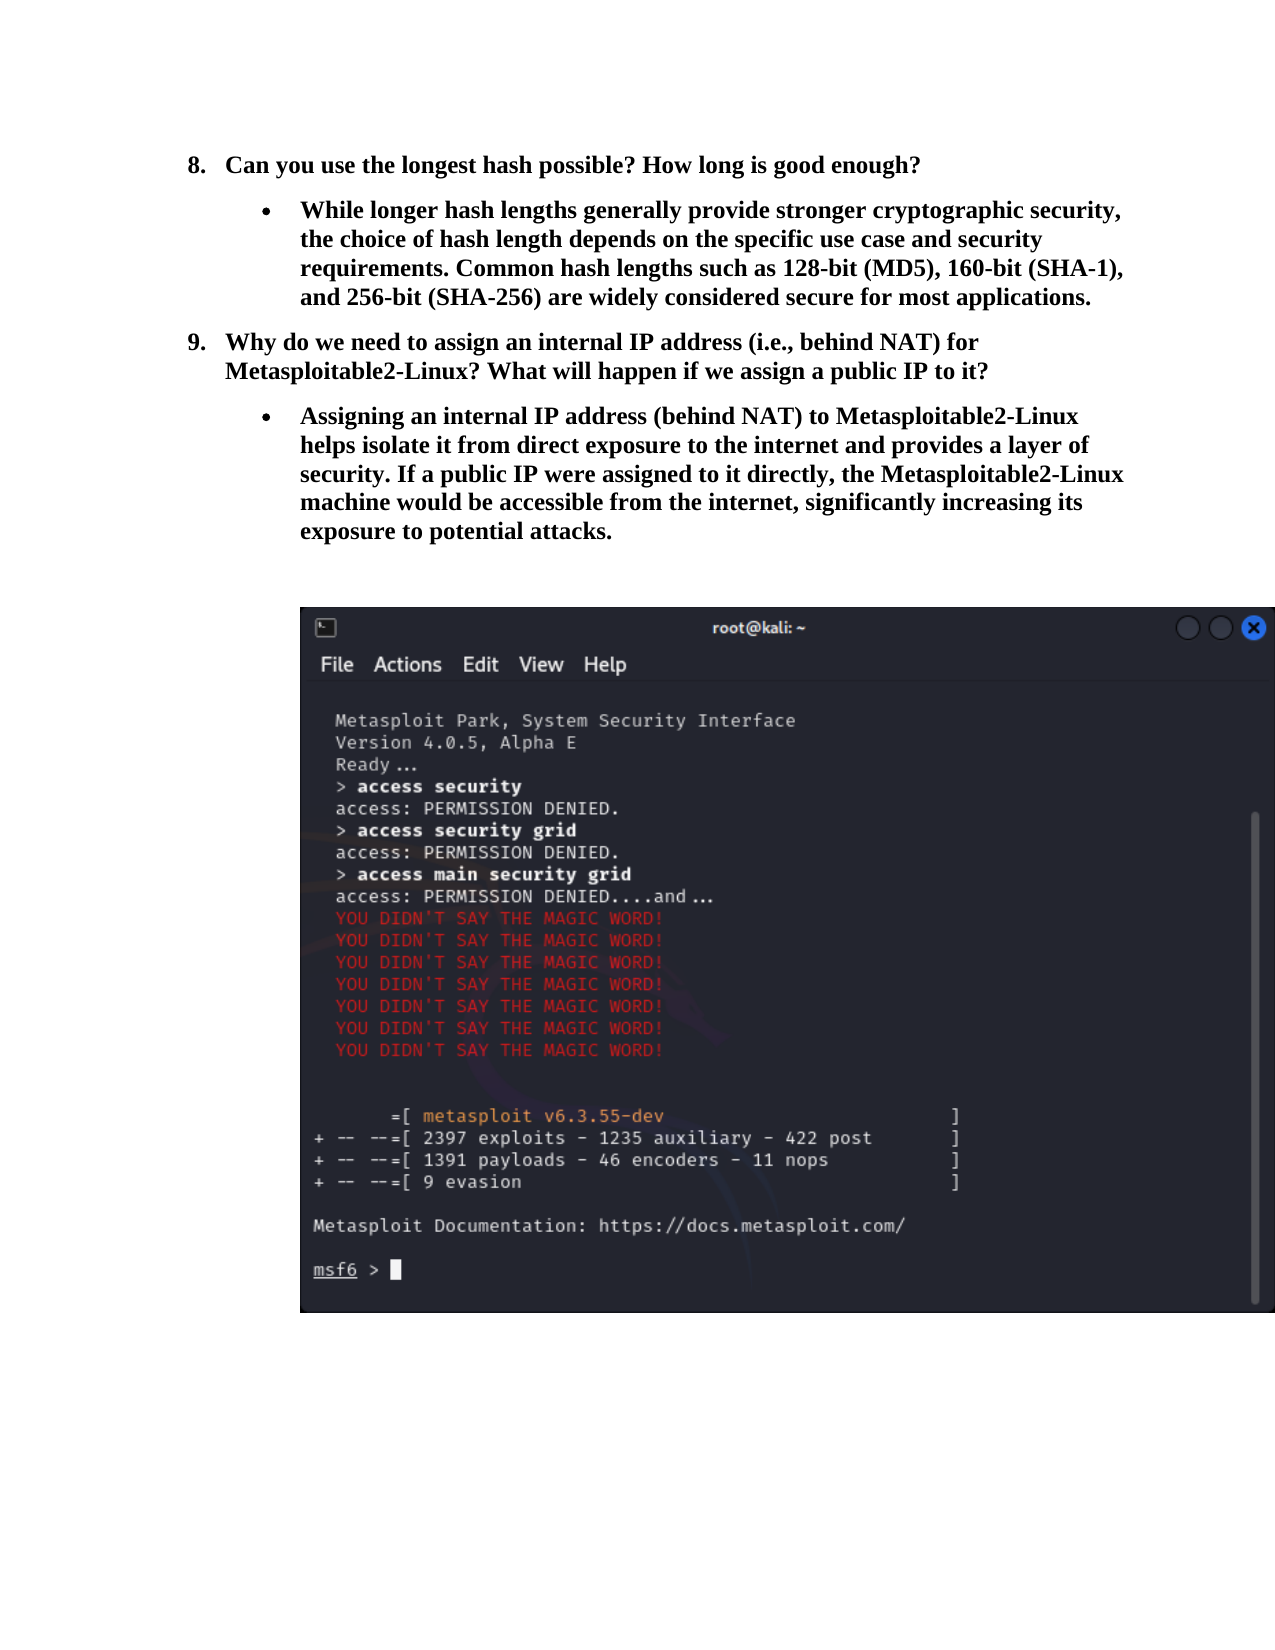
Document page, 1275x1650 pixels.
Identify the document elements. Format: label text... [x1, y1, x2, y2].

list Can you use the longest hash possible? How long is good enough? [187, 150, 1125, 179]
list Why do we need to assign an internal IP address (i.e., behind NAT) for Metasploitable2-Linux? What will happen if we assign a public IP to it? [187, 327, 1125, 384]
list Assigning an internal IP address (behind NAT) to Metasploitable2-Linux helps isolate it from direct exposure to the internet and provides a layer of security. If a public IP were assigned to it directly, the Metasploitable2-Linux machine would be accessible from the internet, significantly increasing its exposure to potential attacks. [262, 401, 1125, 545]
list While longer hash lengths generally provide stronger cryptographic security, the choice of hash length depends on the specific use case and security requirements. Common hash lengths such as 128-bit (MD5), 160-bit (SHA-1), and 256-bit (SHA-256) are widely considered secure for most applications. [262, 195, 1125, 310]
picture [300, 607, 1275, 1313]
